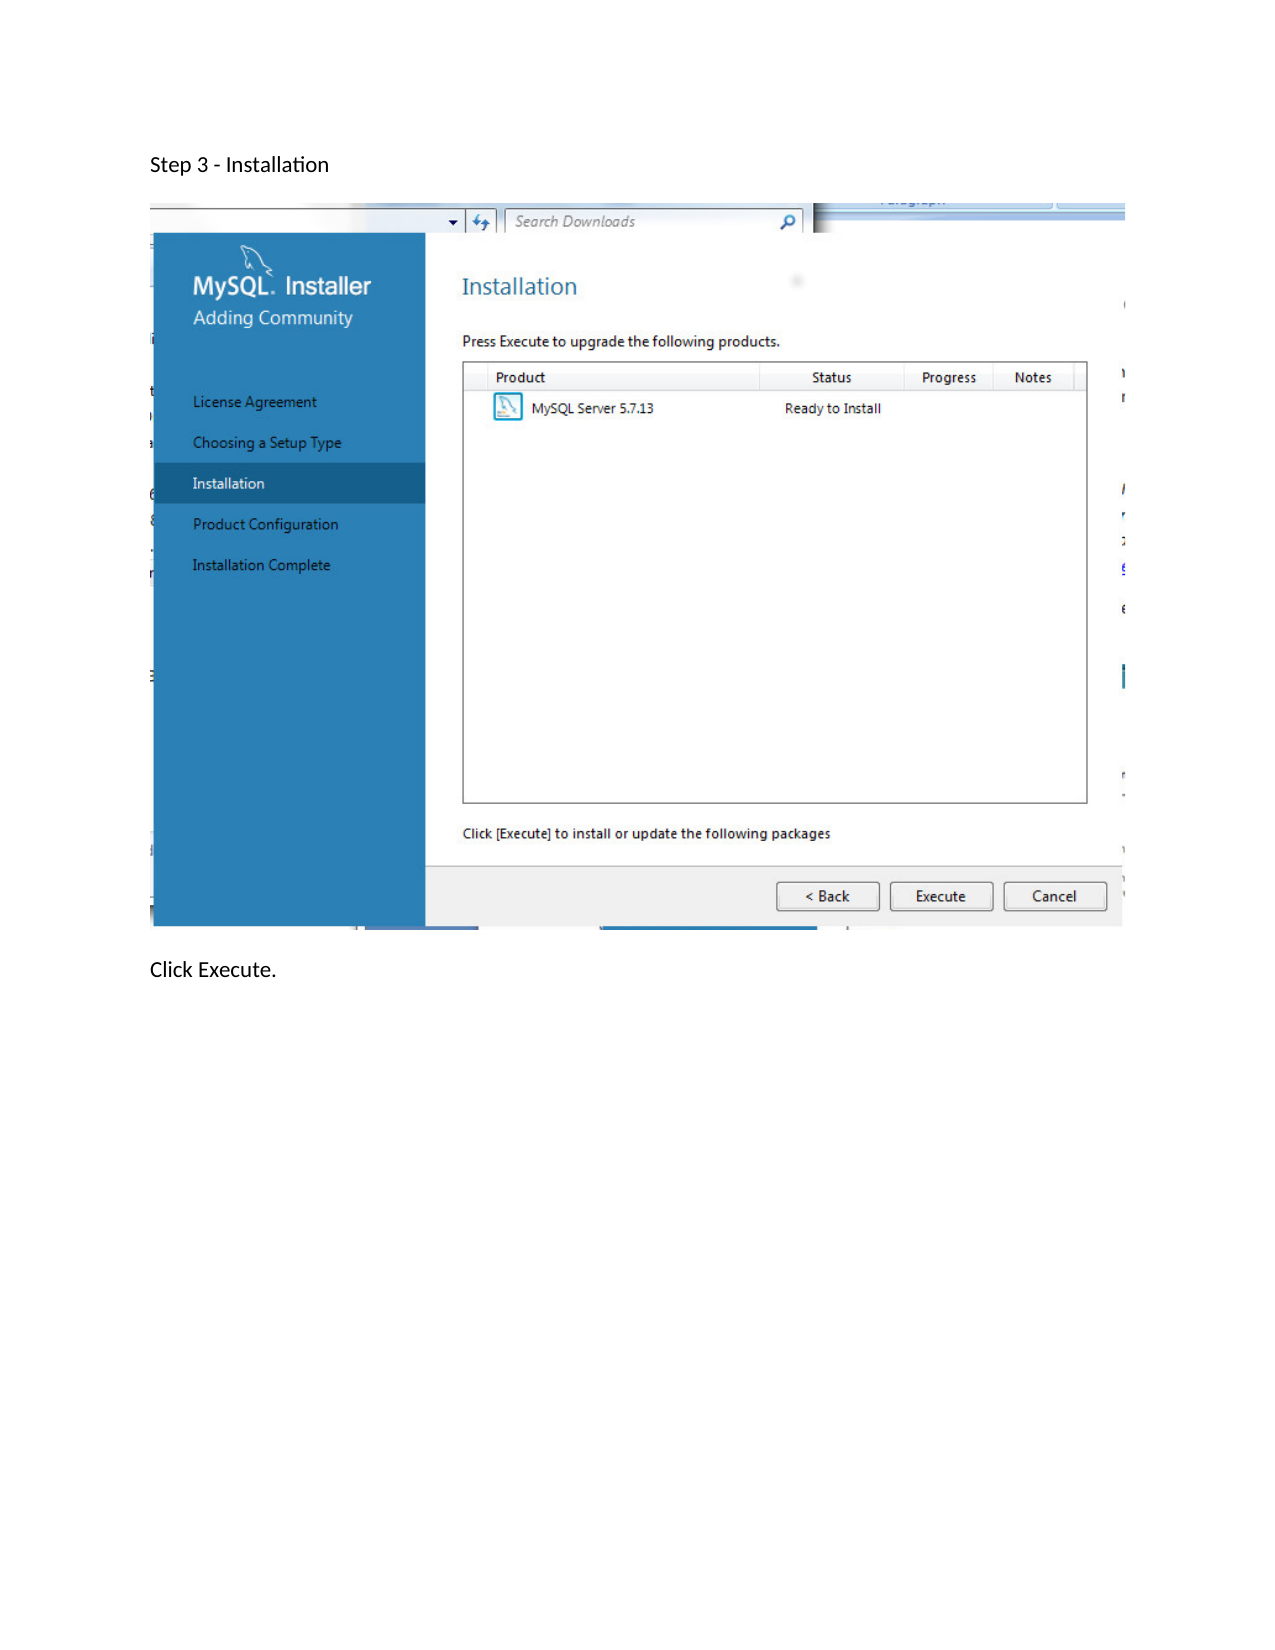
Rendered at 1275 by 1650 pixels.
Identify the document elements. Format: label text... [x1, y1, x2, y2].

picture [150, 203, 1125, 930]
text Step 3 - Installation [150, 150, 1125, 178]
text Click Execute. [150, 955, 1125, 983]
